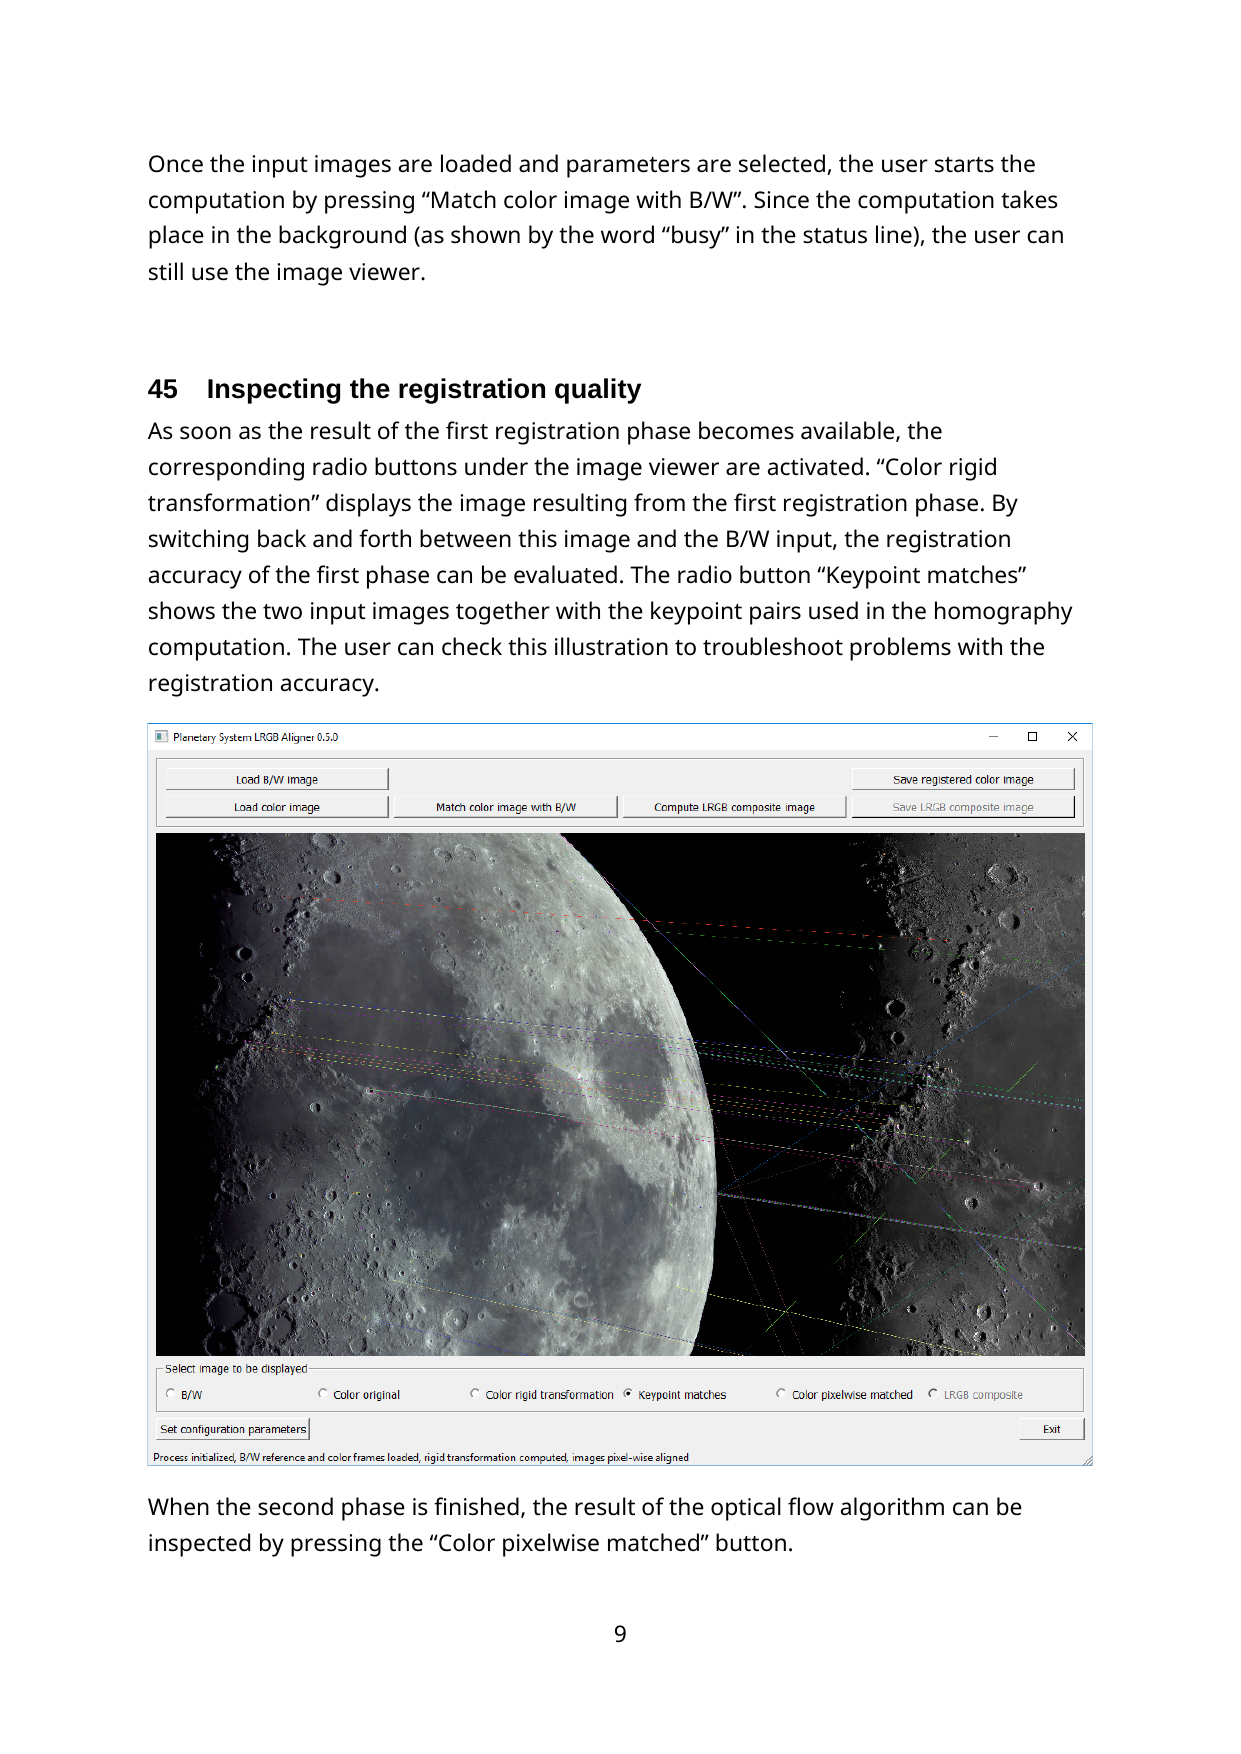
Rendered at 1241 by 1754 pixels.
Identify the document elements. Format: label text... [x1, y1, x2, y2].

text As soon as the result of the first registration phase becomes available, the corresponding radio buttons under the image viewer are activated. “Color rigid transformation” displays the image resulting from the first registration phase. By switching back and forth between this image and the B/W input, the registration accuracy of the first phase can be evaluated. The radio button “Keypoint matches” shows the two input images together with the keypoint pairs used in the homography computation. The user can check this illustration to troubleshoot problems with the registration accuracy. [148, 415, 1093, 698]
subtitle Inspecting the registration quality [148, 373, 1093, 404]
text When the second phase is finished, the result of the optical flow algorithm can be inspected by pressing the “Color pixelwise matched” button. [148, 1491, 1093, 1558]
text Once the input images are loaded and parameters are selected, the user starts the computation by pressing “Match color image with B/W”. Since the computation takes place in the background (as shown by the word “busy” in the status line), the user can still use the image viewer. [148, 148, 1093, 287]
picture [147, 723, 1093, 1466]
